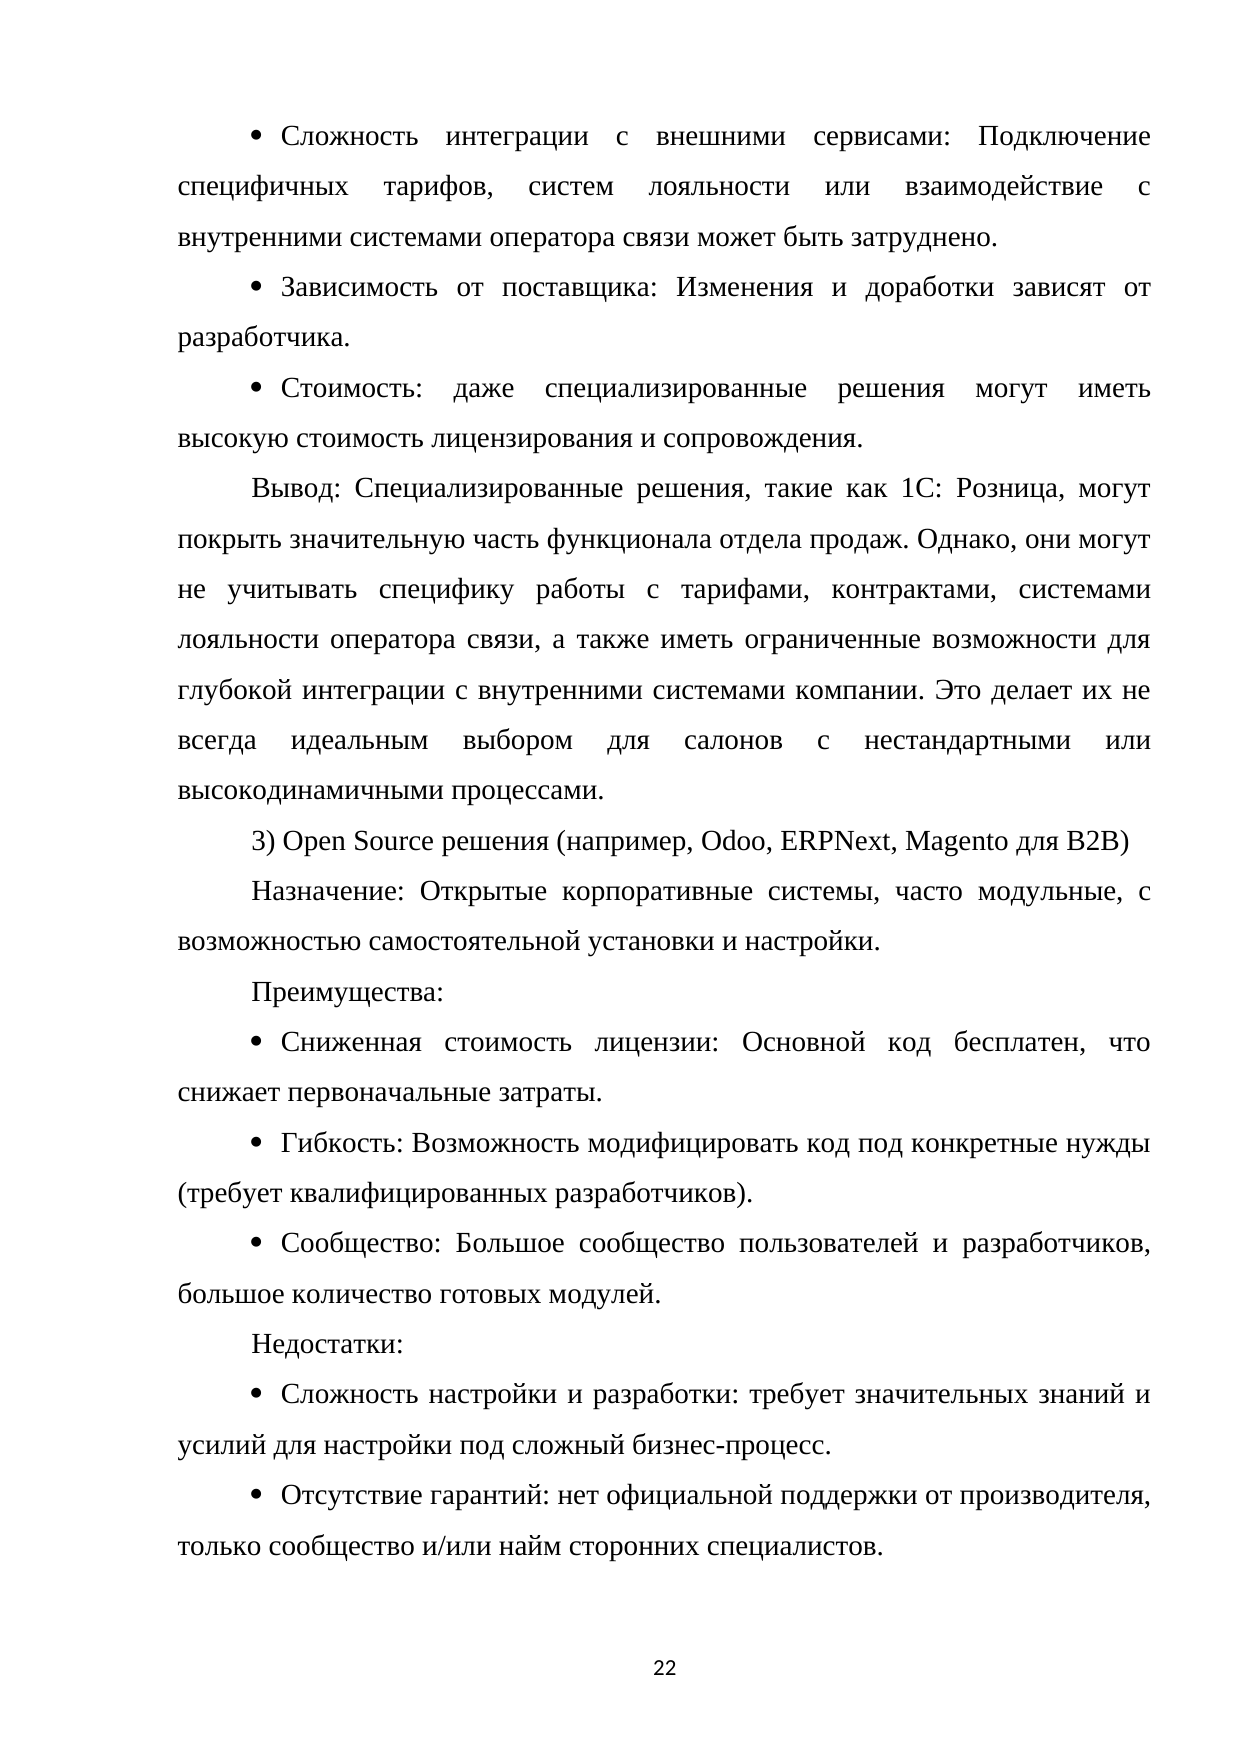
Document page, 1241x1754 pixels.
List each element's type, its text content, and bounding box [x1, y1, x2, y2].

text Преимущества: [177, 974, 1152, 1007]
list Сниженная стоимость лицензии: Основной код бесплатен, что снижает первоначальные затраты. [177, 1024, 1152, 1108]
list Отсутствие гарантий: нет официальной поддержки от производителя, только сообщество и/или найм сторонних специалистов. [177, 1477, 1152, 1561]
text 3) Open Source решения (например, Odoo, ERPNext, Magento для B2B) [177, 823, 1152, 856]
list Сложность интеграции с внешними сервисами: Подключение специфичных тарифов, систем лояльности или взаимодействие с внутренними системами оператора связи может быть затруднено. [177, 118, 1152, 252]
text Назначение: Открытые корпоративные системы, часто модульные, с возможностью самостоятельной установки и настройки. [177, 873, 1152, 957]
list Сложность настройки и разработки: требует значительных знаний и усилий для настройки под сложный бизнес-процесс. [177, 1377, 1152, 1461]
list Сообщество: Большое сообщество пользователей и разработчиков, большое количество готовых модулей. [177, 1226, 1152, 1309]
list Зависимость от поставщика: Изменения и доработки зависят от разработчика. [177, 269, 1152, 353]
text Вывод: Специализированные решения, такие как 1С: Розница, могут покрыть значительную часть функционала отдела продаж. Однако, они могут не учитывать специфику работы с тарифами, контрактами, системами лояльности оператора связи, а также иметь ограниченные возможности для глубокой интеграции с внутренними системами компании. Это делает их не всегда идеальным выбором для салонов с нестандартными или высокодинамичными процессами. [177, 471, 1152, 806]
list Гибкость: Возможность модифицировать код под конкретные нужды (требует квалифицированных разработчиков). [177, 1125, 1152, 1209]
text Недостатки: [177, 1326, 1152, 1360]
list Стоимость: даже специализированные решения могут иметь высокую стоимость лицензирования и сопровождения. [177, 370, 1152, 454]
